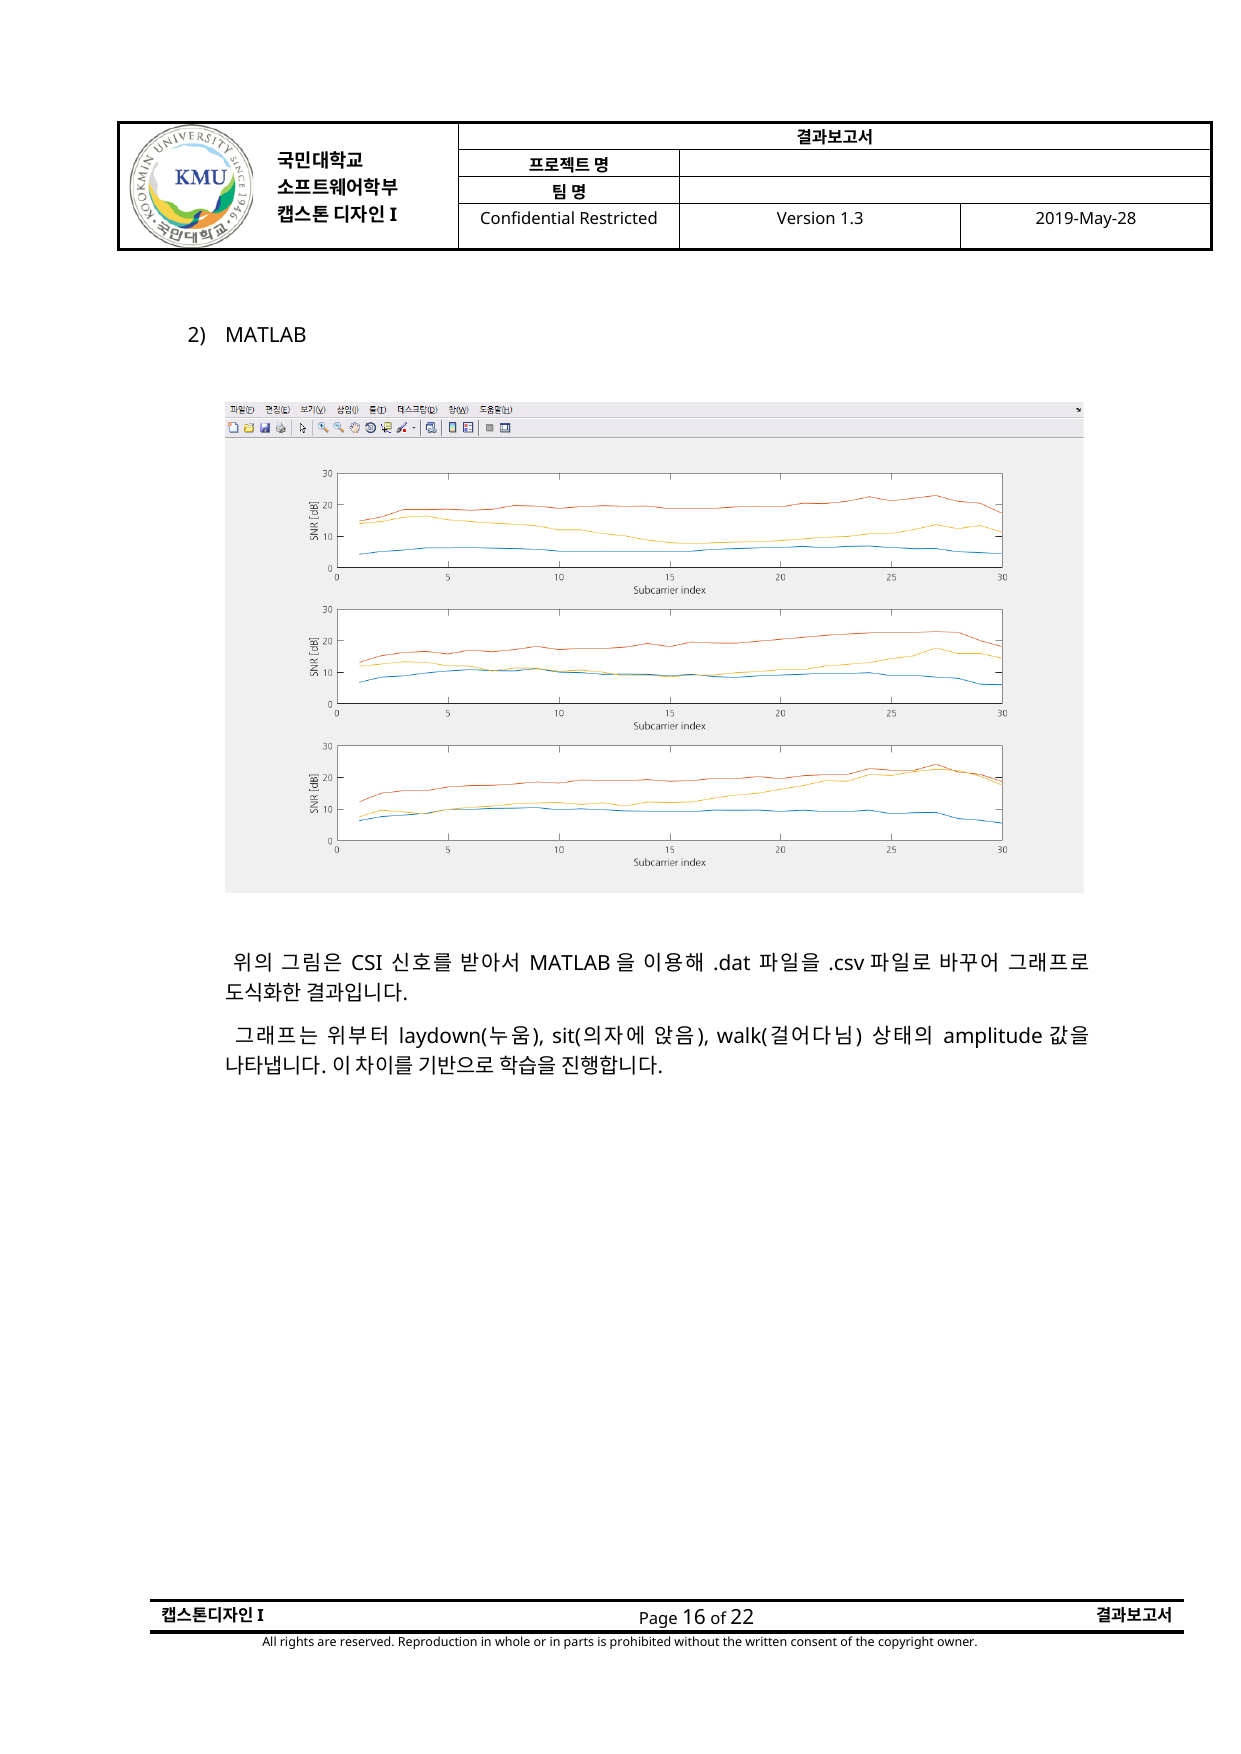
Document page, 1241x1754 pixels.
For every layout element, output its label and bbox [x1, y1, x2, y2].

picture [225, 402, 1084, 893]
picture [129, 124, 254, 248]
